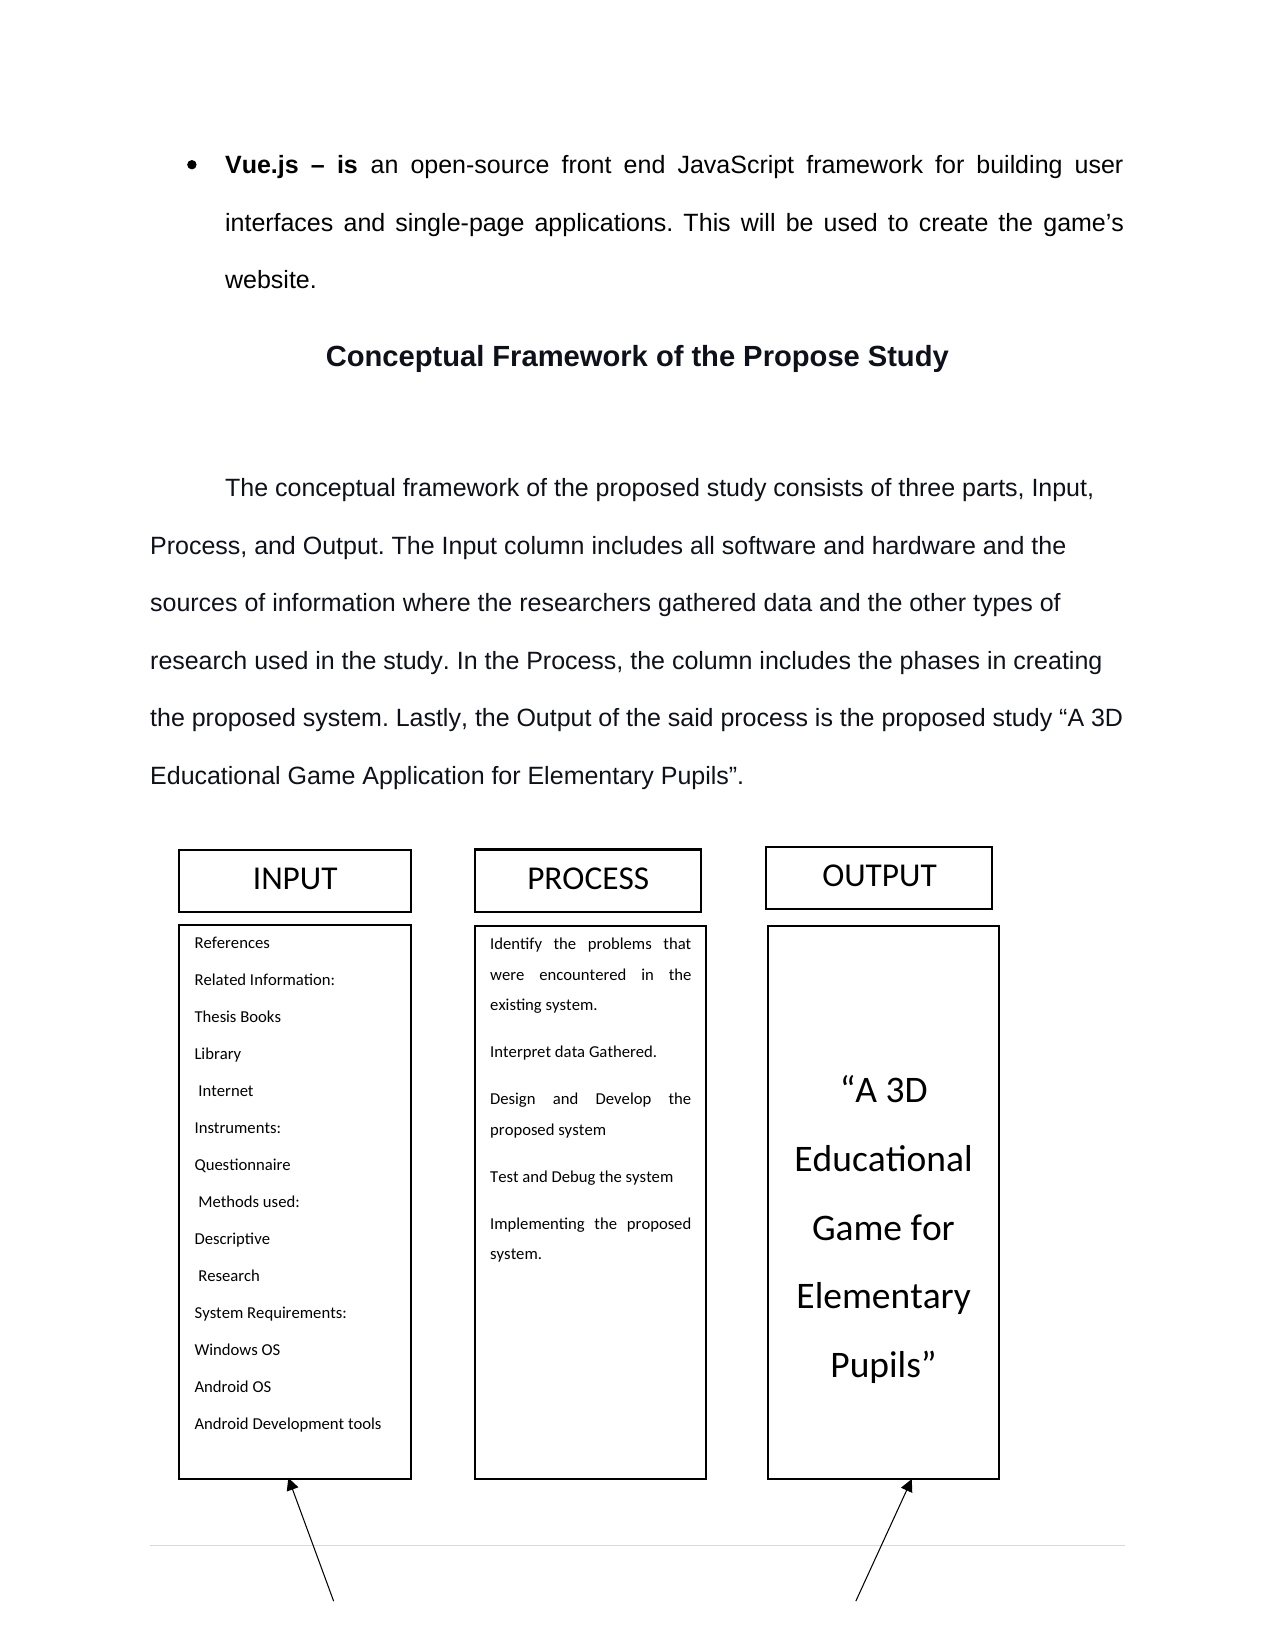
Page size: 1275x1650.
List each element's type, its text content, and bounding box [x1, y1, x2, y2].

text The conceptual framework of the proposed study consists of three parts, Input, Process, and Output. The Input column includes all software and hardware and the sources of information where the researchers gathered data and the other types of research used in the study. In the Process, the column includes the phases in creating the proposed system. Lastly, the Output of the said process is the proposed study “A 3D Educational Game Application for Elementary Pupils”. [150, 473, 1125, 790]
text Conceptual Framework of the Propose Study [150, 339, 1125, 373]
list Vue.js – is an open-source front end JavaScript framework for building user interfaces and single-page applications. This will be used to create the game’s website. [187, 150, 1125, 294]
